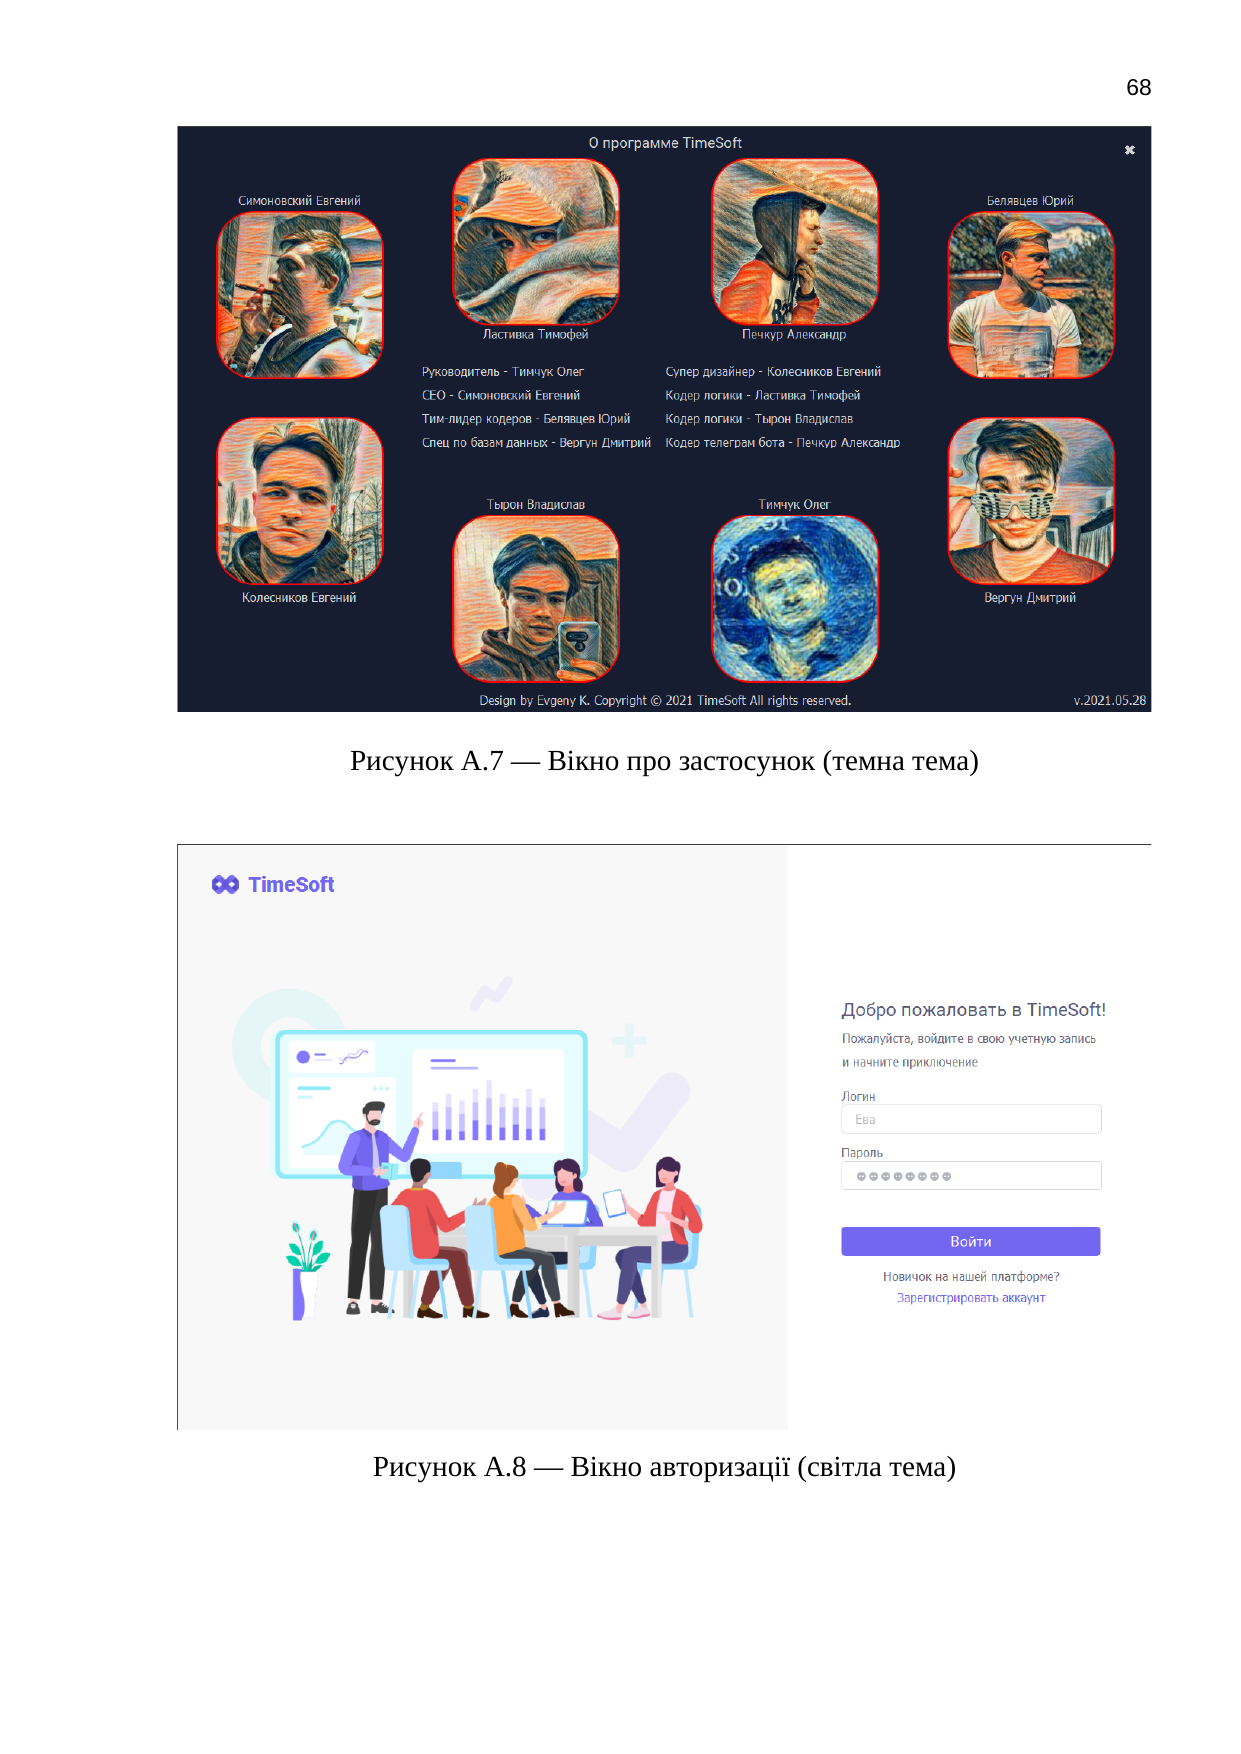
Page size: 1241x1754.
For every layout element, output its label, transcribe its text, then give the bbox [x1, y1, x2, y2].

picture [177, 844, 1152, 1430]
text Рисунок A.7 — Вікно про застосунок (темна тема) [177, 743, 1152, 777]
picture [177, 126, 1152, 712]
text Рисунок A.8 — Вікно авторизації (світла тема) [177, 1449, 1152, 1482]
